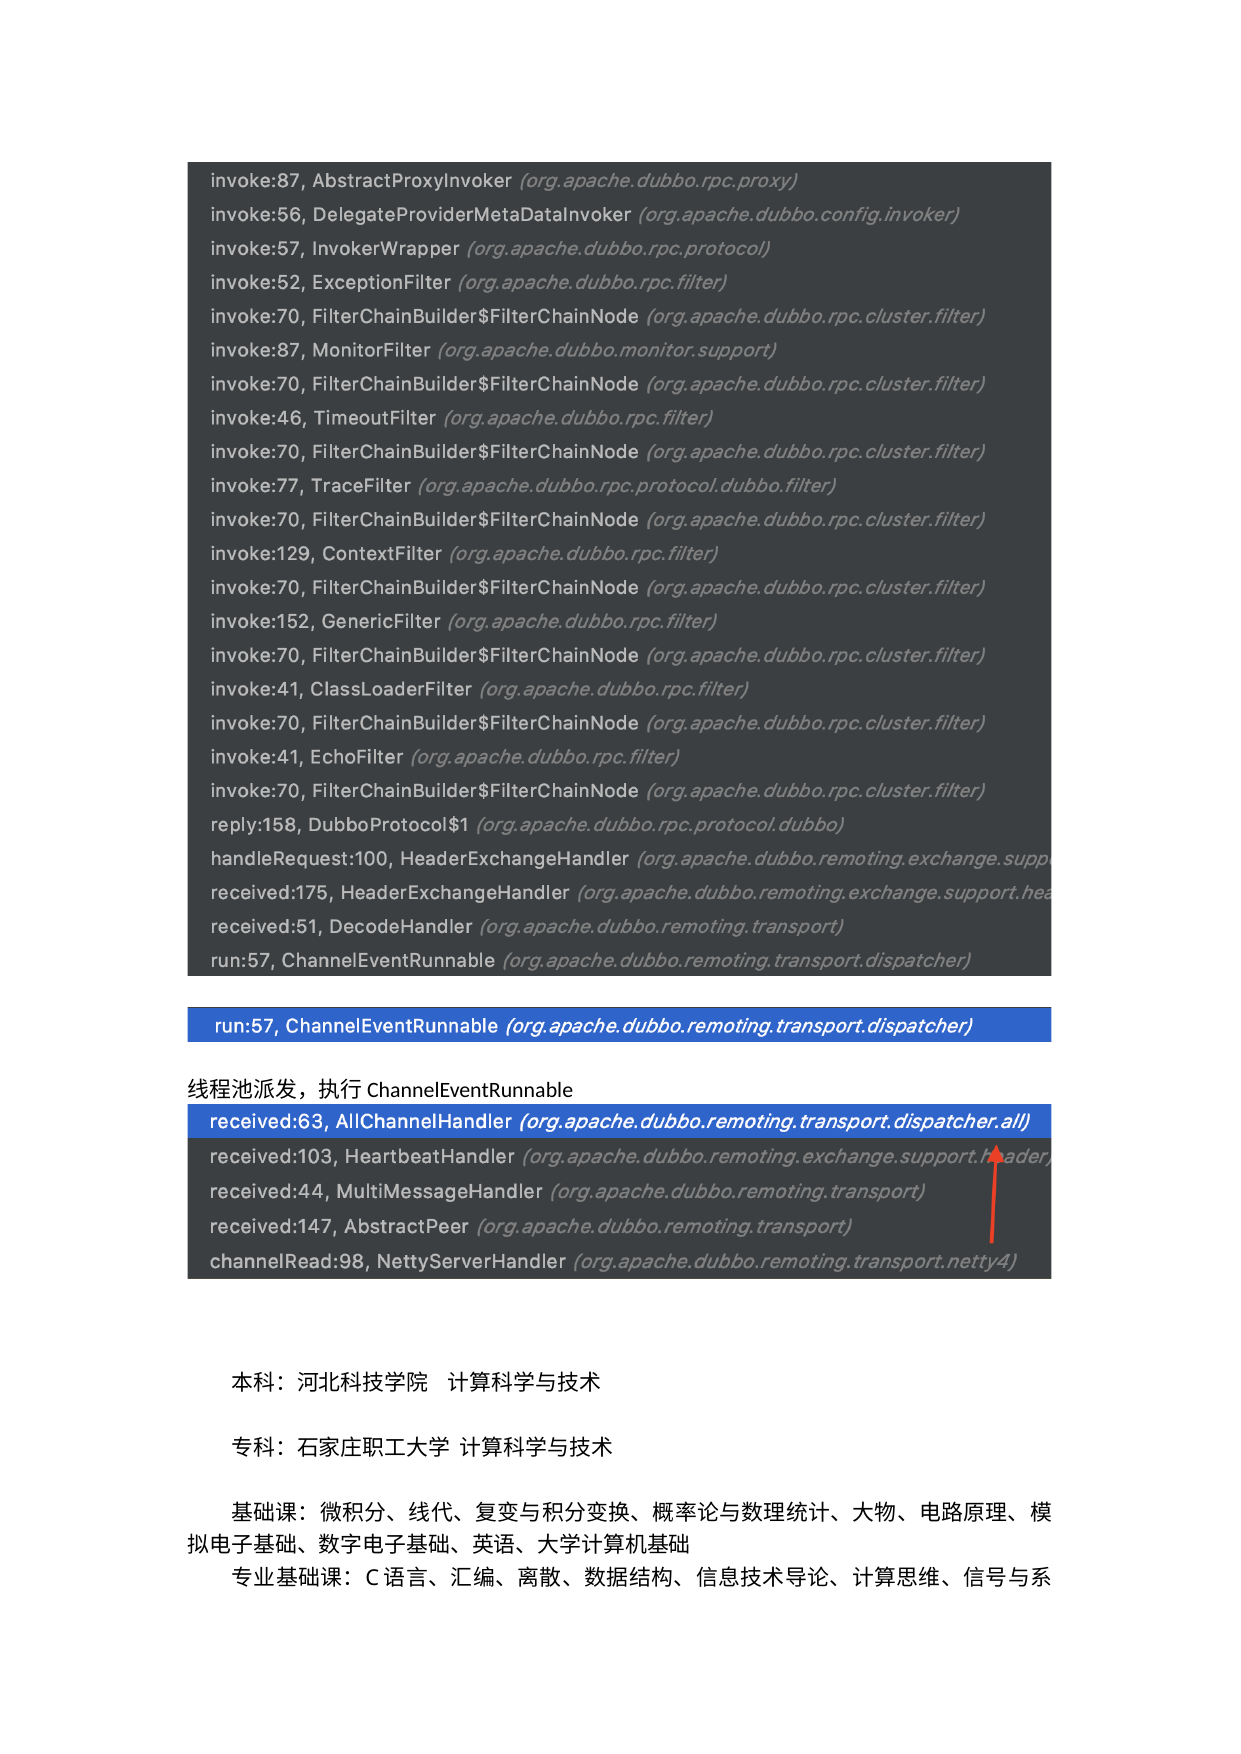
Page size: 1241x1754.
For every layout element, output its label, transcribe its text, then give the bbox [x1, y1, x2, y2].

text 专科：石家庄职工大学 计算科学与技术 [187, 1429, 1053, 1462]
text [187, 1559, 1053, 1592]
picture [187, 162, 1052, 976]
text 基础课：微积分、线代、复变与积分变换、概率论与数理统计、大物、电路原理、模拟电子基础、数字电子基础、英语、大学计算机基础 [187, 1494, 1053, 1559]
picture [187, 1104, 1052, 1279]
text 线程池派发，执行ChannelEventRunnable [187, 1072, 1053, 1104]
picture [187, 1007, 1052, 1042]
text 本科：河北科技学院 计算科学与技术 [187, 1364, 1053, 1397]
